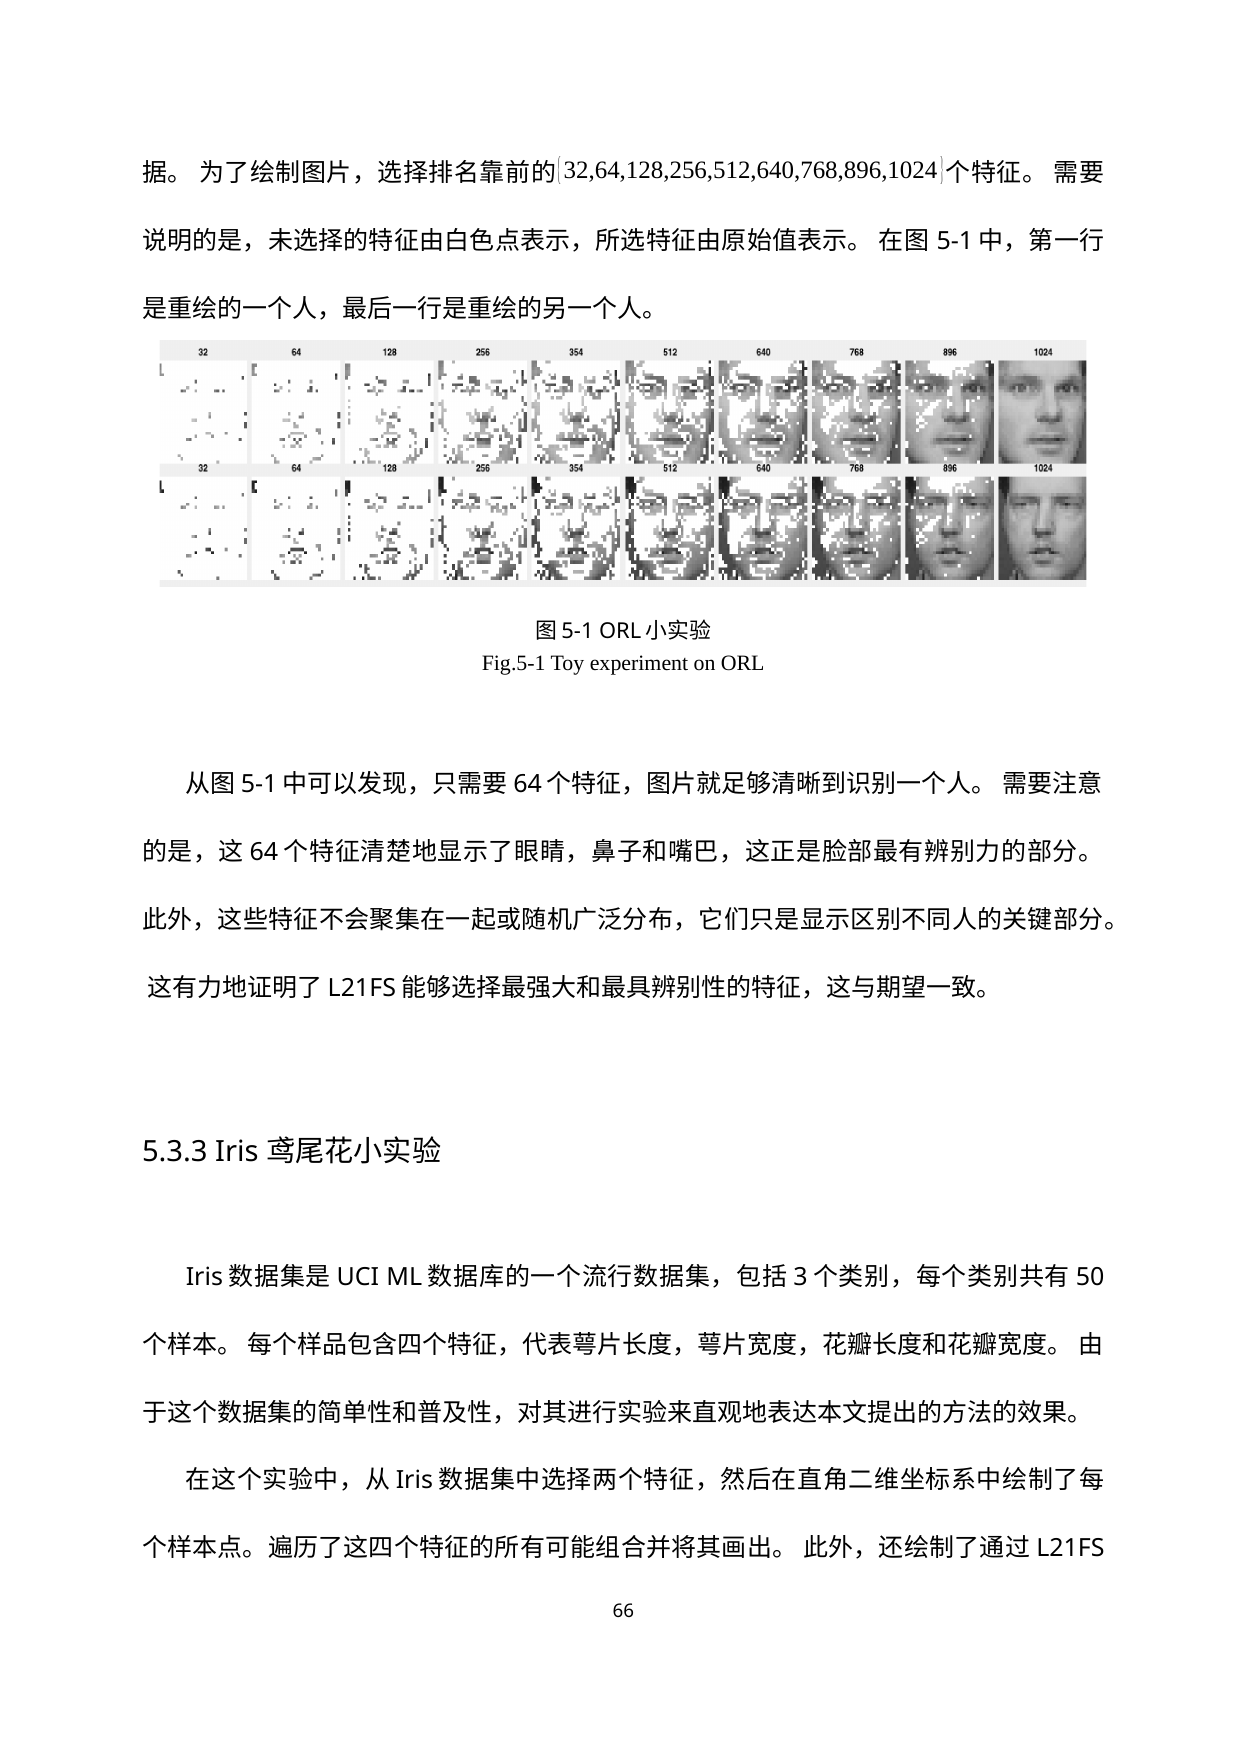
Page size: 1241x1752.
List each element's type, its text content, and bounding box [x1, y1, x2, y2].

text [142, 136, 1104, 340]
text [142, 1444, 1104, 1580]
text 从图5-1中可以发现，只需要64个特征，图片就足够清晰到识别一个人。 需要注意的是，这64个特征清楚地显示了眼睛，鼻子和嘴巴，这正是脸部最有辨别力的部分。 此外，这些特征不会聚集在一起或随机广泛分布，它们只是显示区别不同人的关键部分。 这有力地证明了L21FS能够选择最强大和最具辨别性的特征，这与期望一致。 [142, 748, 1104, 1019]
text Iris数据集是UCI ML数据库的一个流行数据集，包括3个类别，每个类别共有50个样本。 每个样品包含四个特征，代表萼片长度，萼片宽度，花瓣长度和花瓣宽度。 由于这个数据集的简单性和普及性，对其进行实验来直观地表达本文提出的方法的效果。 [142, 1240, 1104, 1444]
text 图5-1 ORL小实验 [142, 612, 1104, 646]
picture [159, 340, 1087, 587]
text Fig.5-1 Toy experiment on ORL [142, 646, 1104, 680]
subtitle 5.3.3 Iris 鸢尾花小实验 [142, 1114, 1104, 1182]
